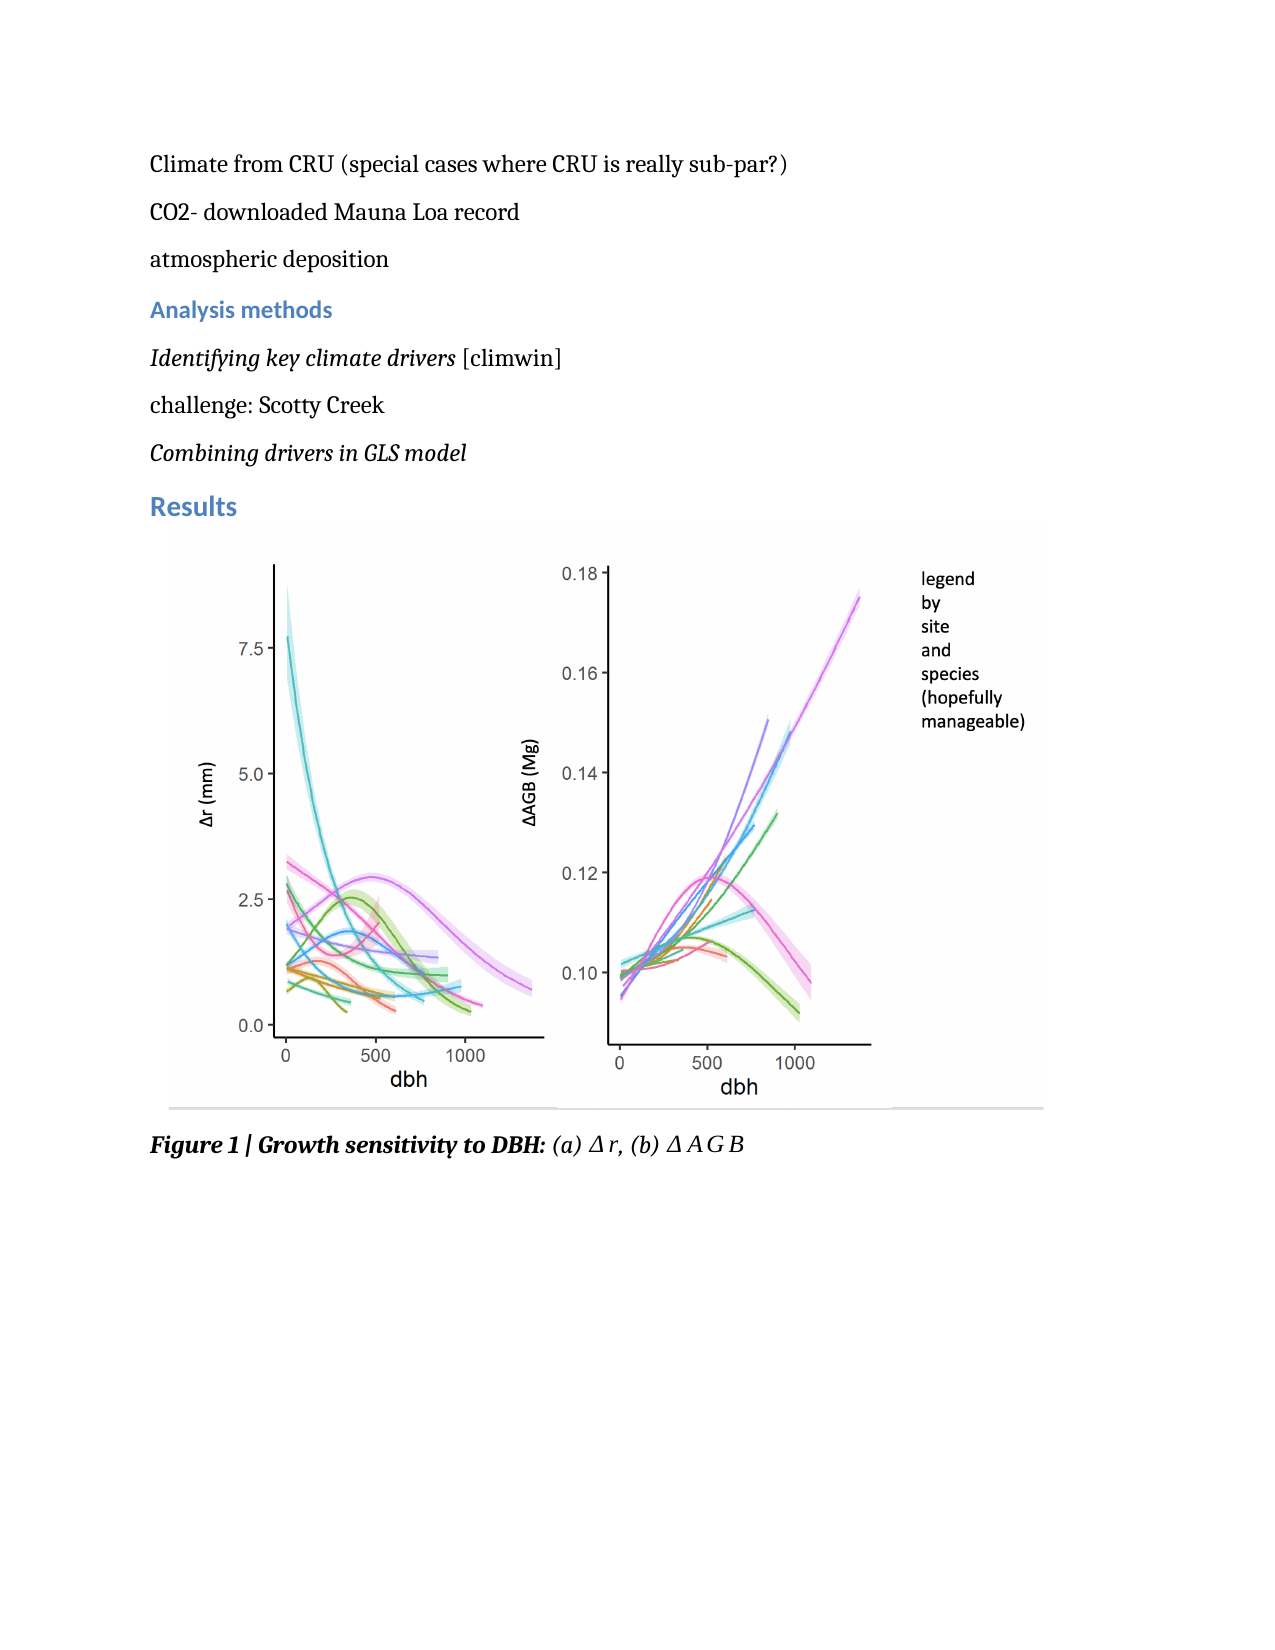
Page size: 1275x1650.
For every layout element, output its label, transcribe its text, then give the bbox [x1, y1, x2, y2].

text Climate from CRU (special cases where CRU is really sub-par?) [150, 150, 1125, 179]
subtitle Analysis methods [150, 294, 1125, 325]
text CO2- downloaded Mauna Loa record [150, 197, 1125, 226]
text Identifying key climate drivers [climwin] [150, 344, 1125, 373]
subtitle Results [150, 488, 1125, 524]
picture [168, 524, 1044, 1110]
text Figure 1 | Growth sensitivity to DBH: (a) , (b) [150, 1131, 1125, 1159]
text challenge: Scotty Creek [150, 391, 1125, 420]
text atmospheric deposition [150, 245, 1125, 274]
text Combining drivers in GLS model [150, 439, 1125, 468]
